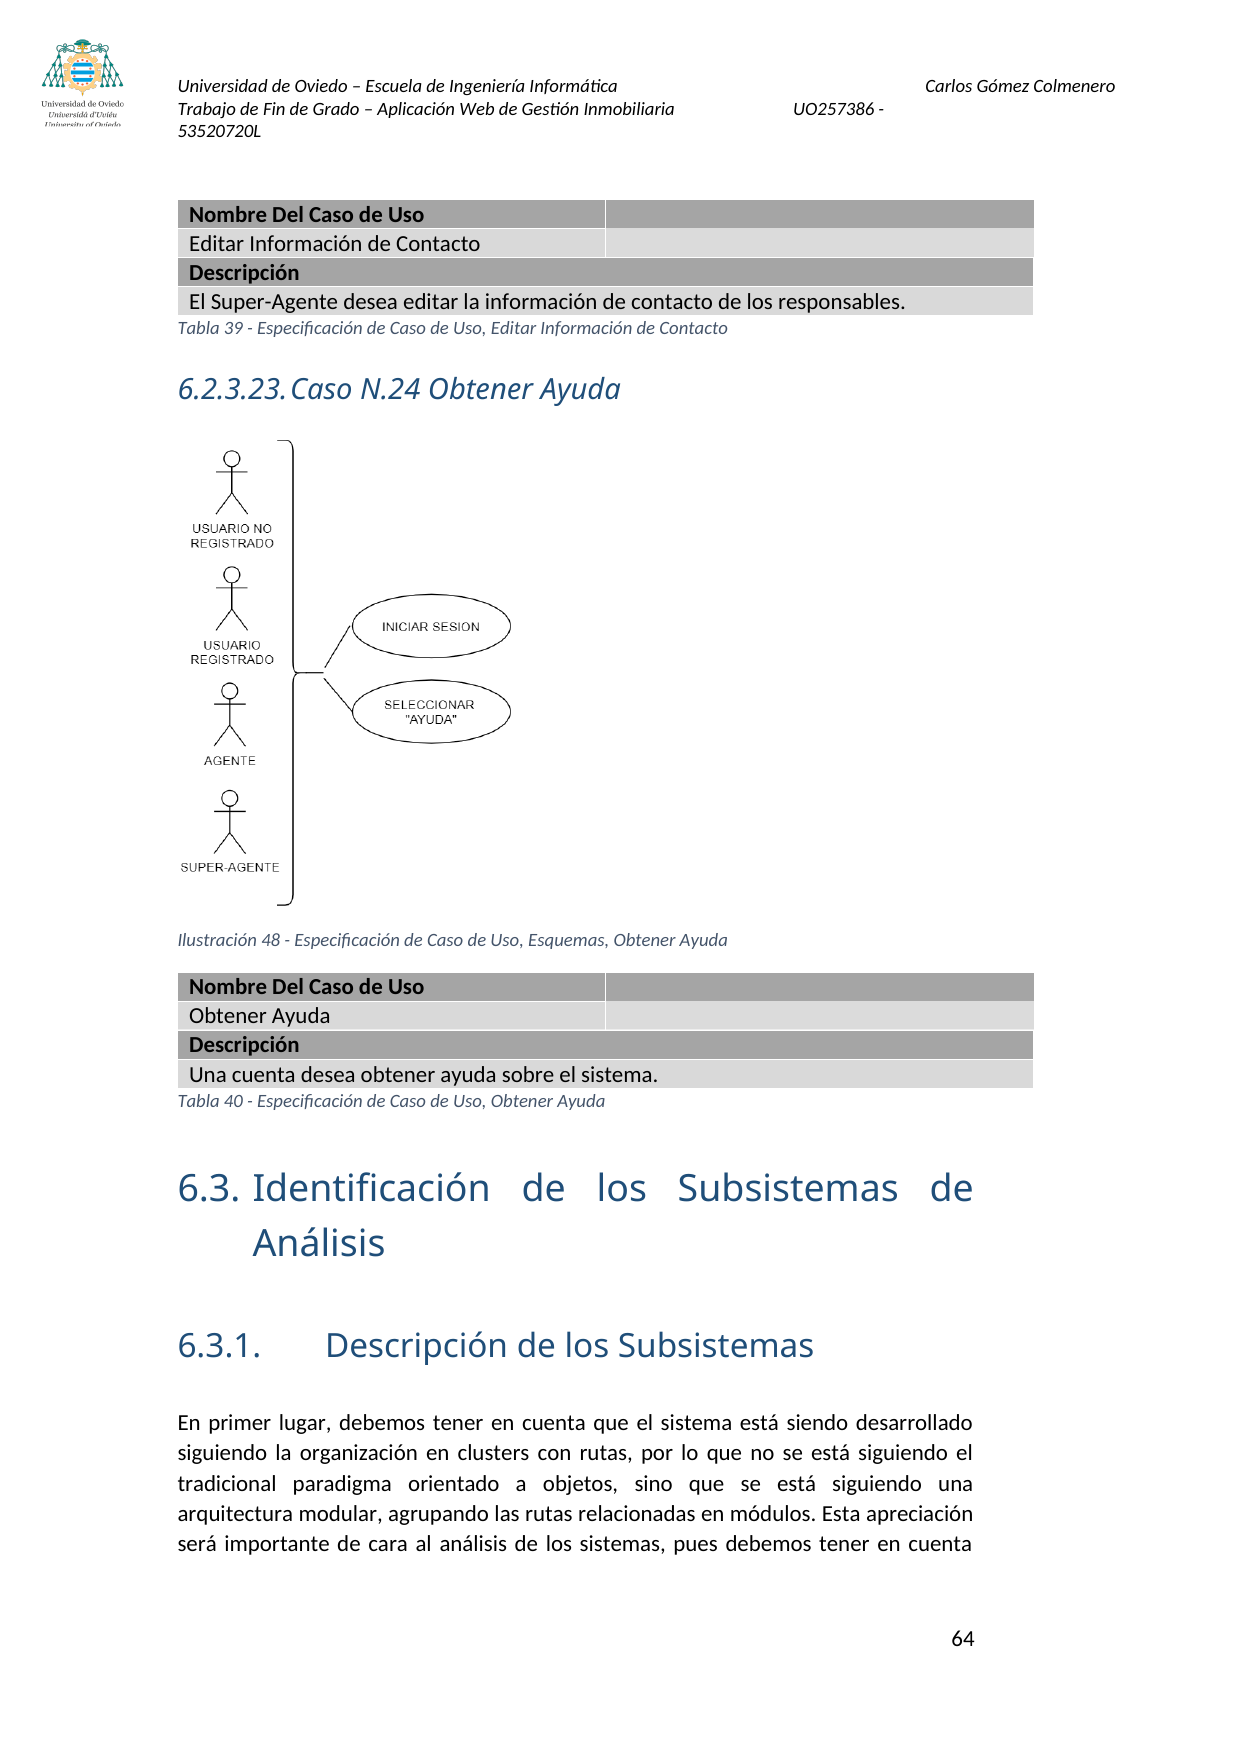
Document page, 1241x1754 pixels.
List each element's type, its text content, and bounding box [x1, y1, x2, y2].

text Tabla 40 - Especificación de Caso de Uso, Obtener Ayuda [177, 1089, 974, 1112]
picture [177, 435, 540, 909]
text Ilustración 48 - Especificación de Caso de Uso, Esquemas, Obtener Ayuda [177, 928, 974, 951]
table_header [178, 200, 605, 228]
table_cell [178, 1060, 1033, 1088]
subtitle Caso N.24 Obtener Ayuda [177, 368, 974, 408]
picture [36, 38, 124, 126]
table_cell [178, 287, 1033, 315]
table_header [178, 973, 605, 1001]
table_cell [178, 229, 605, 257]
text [177, 1408, 974, 1557]
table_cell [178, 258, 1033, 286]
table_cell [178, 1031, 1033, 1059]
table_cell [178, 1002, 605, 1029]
subtitle Descripción de los Subsistemas [177, 1322, 974, 1367]
subtitle Identificación de los Subsistemas de Análisis [177, 1162, 974, 1268]
text Tabla 39 - Especificación de Caso de Uso, Editar Información de Contacto [177, 316, 974, 339]
